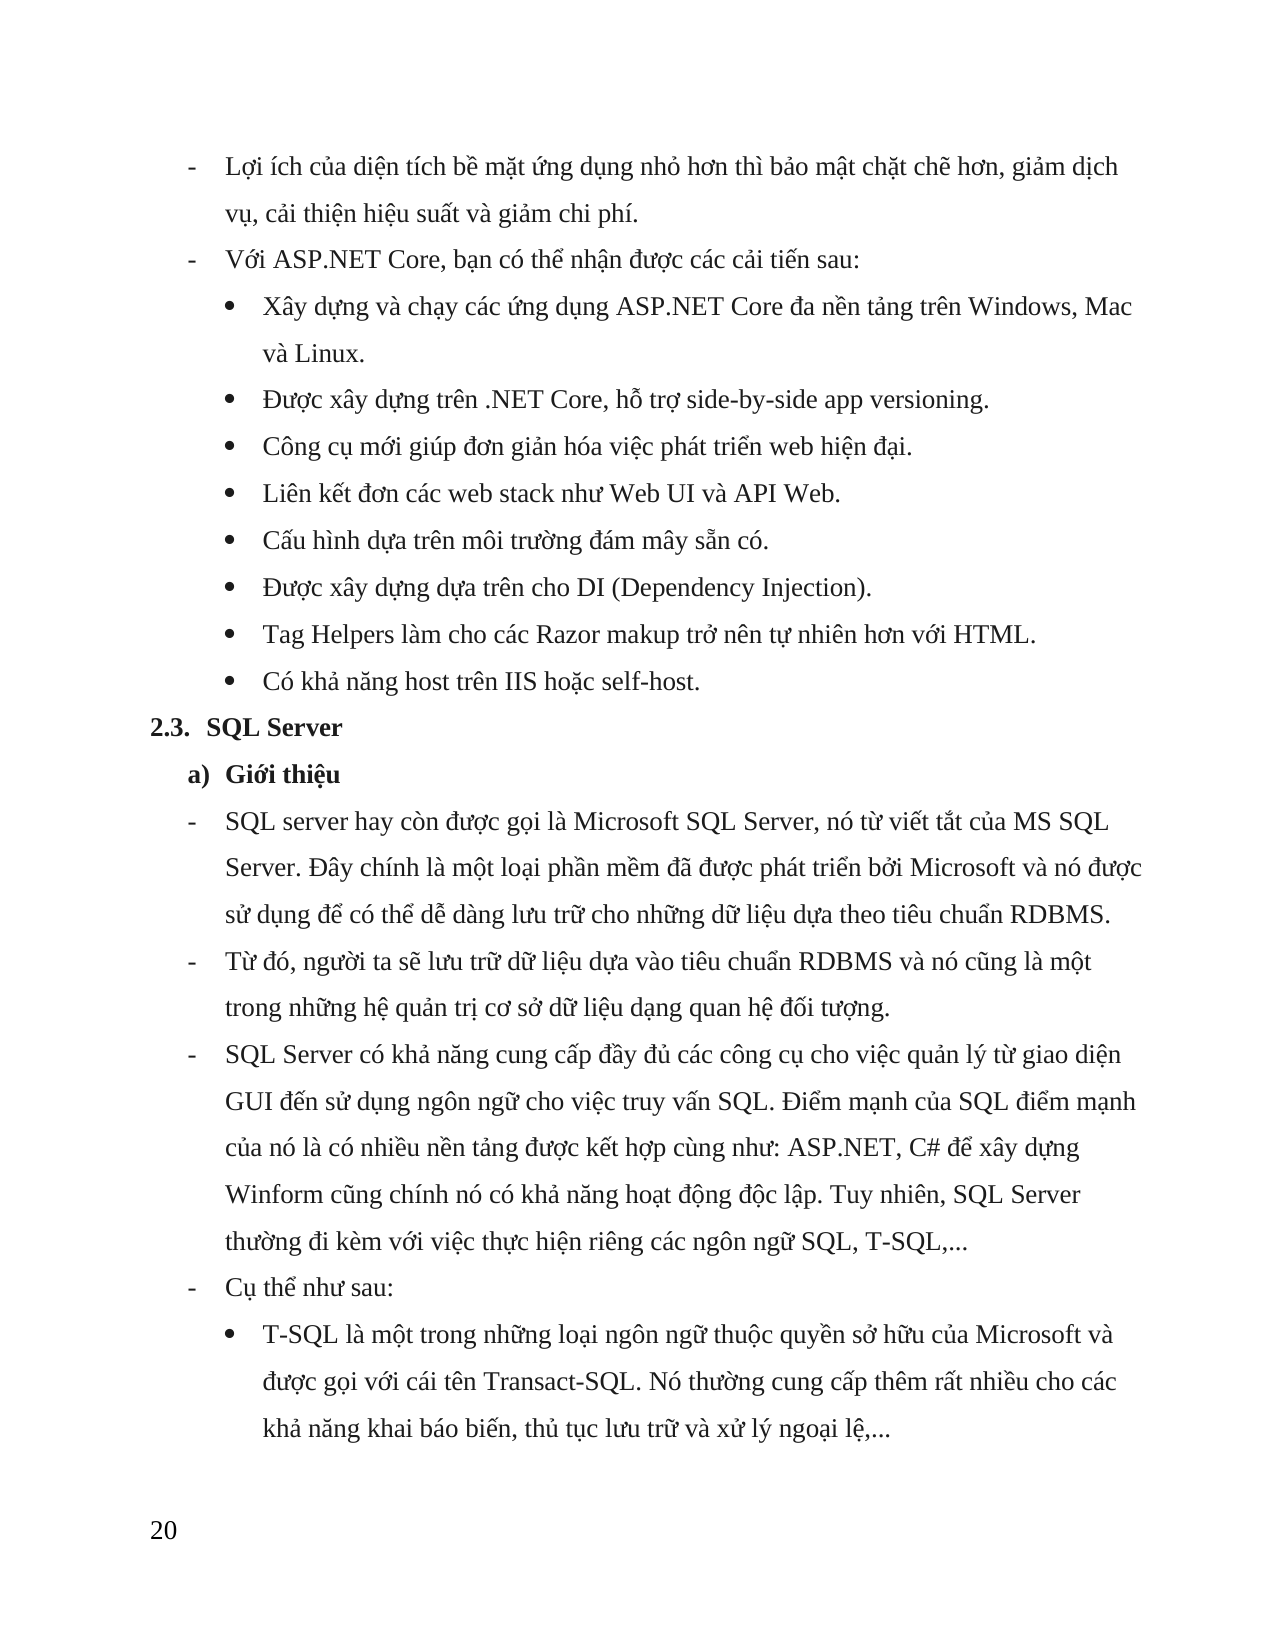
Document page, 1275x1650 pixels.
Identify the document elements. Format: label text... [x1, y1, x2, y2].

list SQL server hay còn được gọi là Microsoft SQL Server, nó từ viết tắt của MS SQL Server. Đây chính là một loại phần mềm đã được phát triển bởi Microsoft và nó được sử dụng để có thể dễ dàng lưu trữ cho những dữ liệu dựa theo tiêu chuẩn RDBMS. [187, 805, 1152, 929]
list SQL Server có khả năng cung cấp đầy đủ các công cụ cho việc quản lý từ giao diện GUI đến sử dụng ngôn ngữ cho việc truy vấn SQL. Điểm mạnh của SQL điểm mạnh của nó là có nhiều nền tảng được kết hợp cùng như: ASP.NET, C# để xây dựng Winform cũng chính nó có khả năng hoạt động độc lập. Tuy nhiên, SQL Server thường đi kèm với việc thực hiện riêng các ngôn ngữ SQL, T-SQL,... [187, 1038, 1152, 1256]
list Liên kết đơn các web stack như Web UI và API Web. [225, 477, 1152, 508]
list T-SQL là một trong những loại ngôn ngữ thuộc quyền sở hữu của Microsoft và được gọi với cái tên Transact-SQL. Nó thường cung cấp thêm rất nhiều cho các khả năng khai báo biến, thủ tục lưu trữ và xử lý ngoại lệ,... [225, 1318, 1152, 1443]
list Có khả năng host trên IIS hoặc self-host. [225, 665, 1152, 696]
list Xây dựng và chạy các ứng dụng ASP.NET Core đa nền tảng trên Windows, Mac và Linux. [225, 290, 1152, 368]
list Cụ thể như sau: [187, 1272, 1152, 1303]
list Từ đó, người ta sẽ lưu trữ dữ liệu dựa vào tiêu chuẩn RDBMS và nó cũng là một trong những hệ quản trị cơ sở dữ liệu dạng quan hệ đối tượng. [187, 945, 1152, 1023]
list Được xây dựng dựa trên cho DI (Dependency Injection). [225, 571, 1152, 602]
list Lợi ích của diện tích bề mặt ứng dụng nhỏ hơn thì bảo mật chặt chẽ hơn, giảm dịch vụ, cải thiện hiệu suất và giảm chi phí. [187, 150, 1152, 228]
list SQL Server [150, 712, 1152, 743]
list Được xây dựng trên .NET Core, hỗ trợ side-by-side app versioning. [225, 383, 1152, 415]
list Cấu hình dựa trên môi trường đám mây sẵn có. [225, 524, 1152, 555]
list Công cụ mới giúp đơn giản hóa việc phát triển web hiện đại. [225, 430, 1152, 462]
list Giới thiệu [187, 758, 1152, 789]
list Tag Helpers làm cho các Razor makup trở nên tự nhiên hơn với HTML. [225, 618, 1152, 649]
list Với ASP.NET Core, bạn có thể nhận được các cải tiến sau: [187, 243, 1152, 274]
